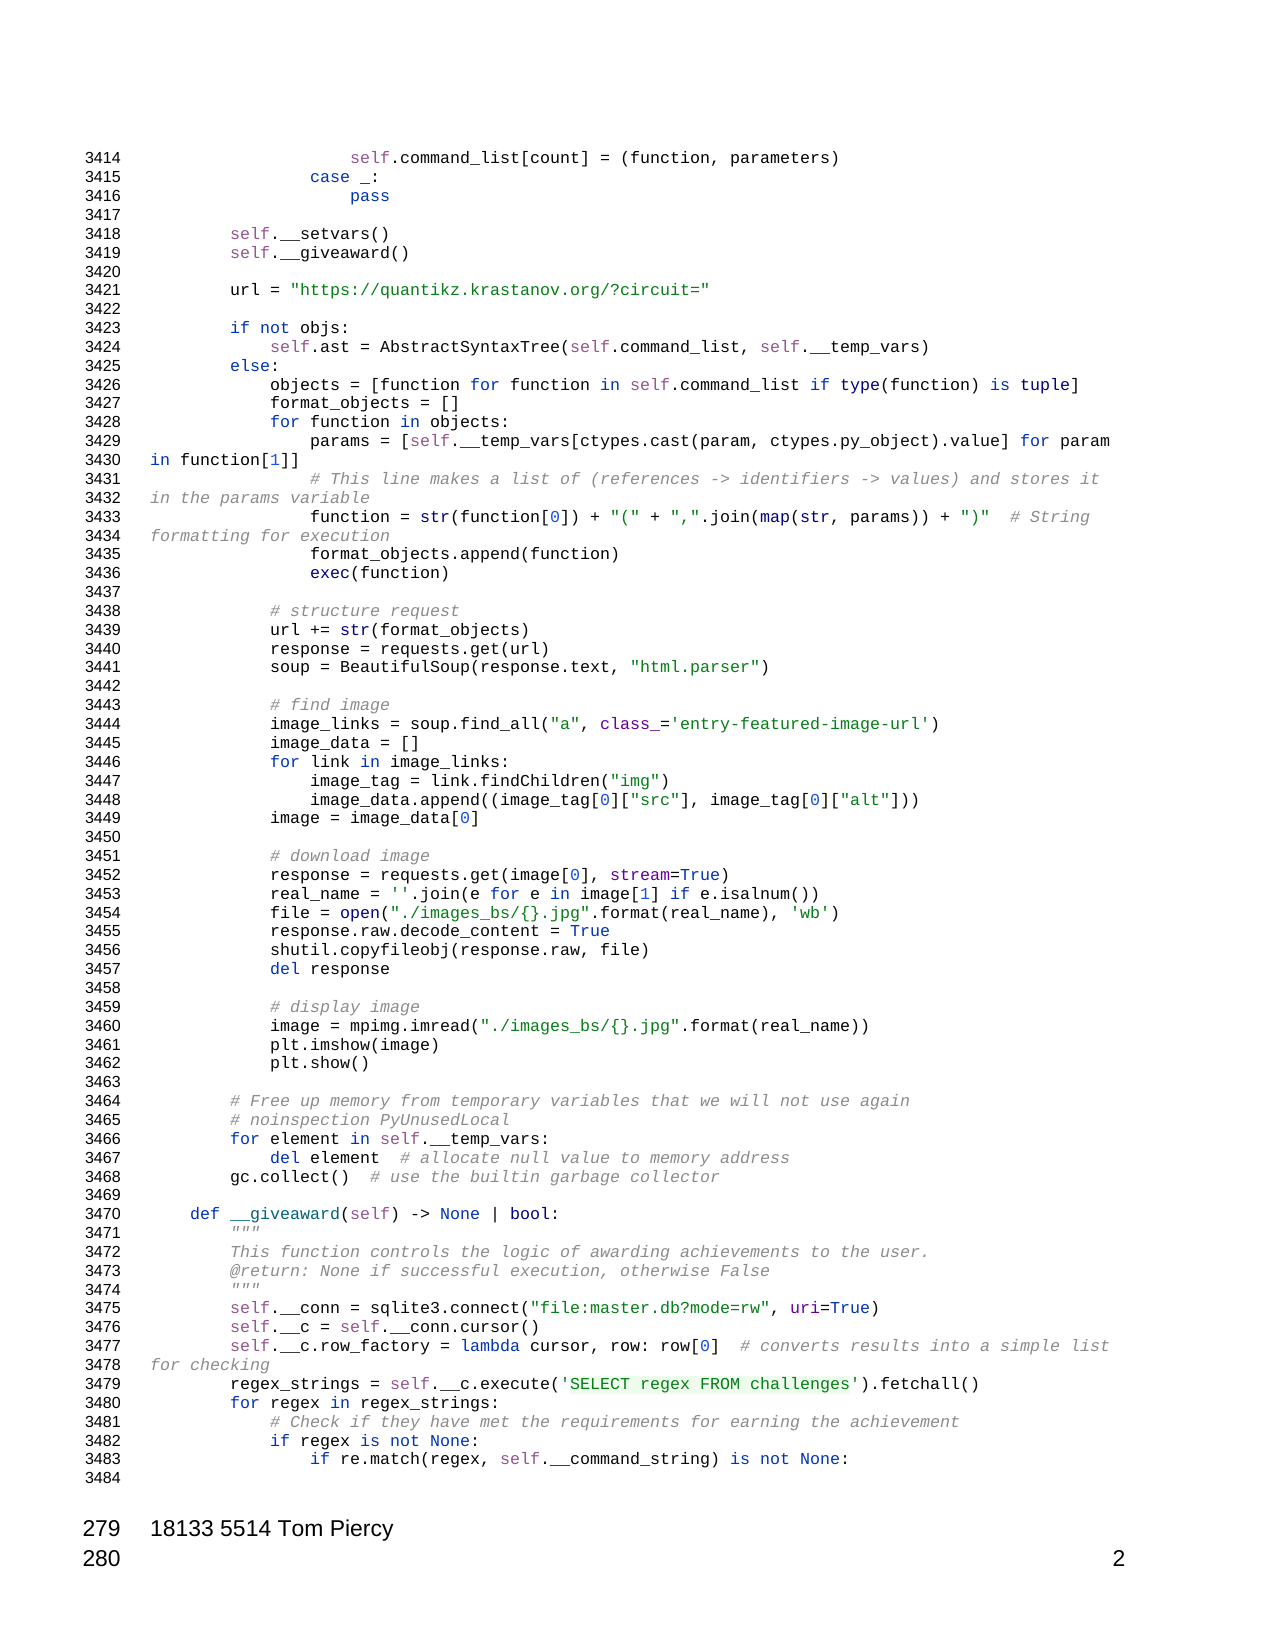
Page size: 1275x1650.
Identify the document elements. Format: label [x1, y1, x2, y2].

text [150, 150, 1125, 1489]
